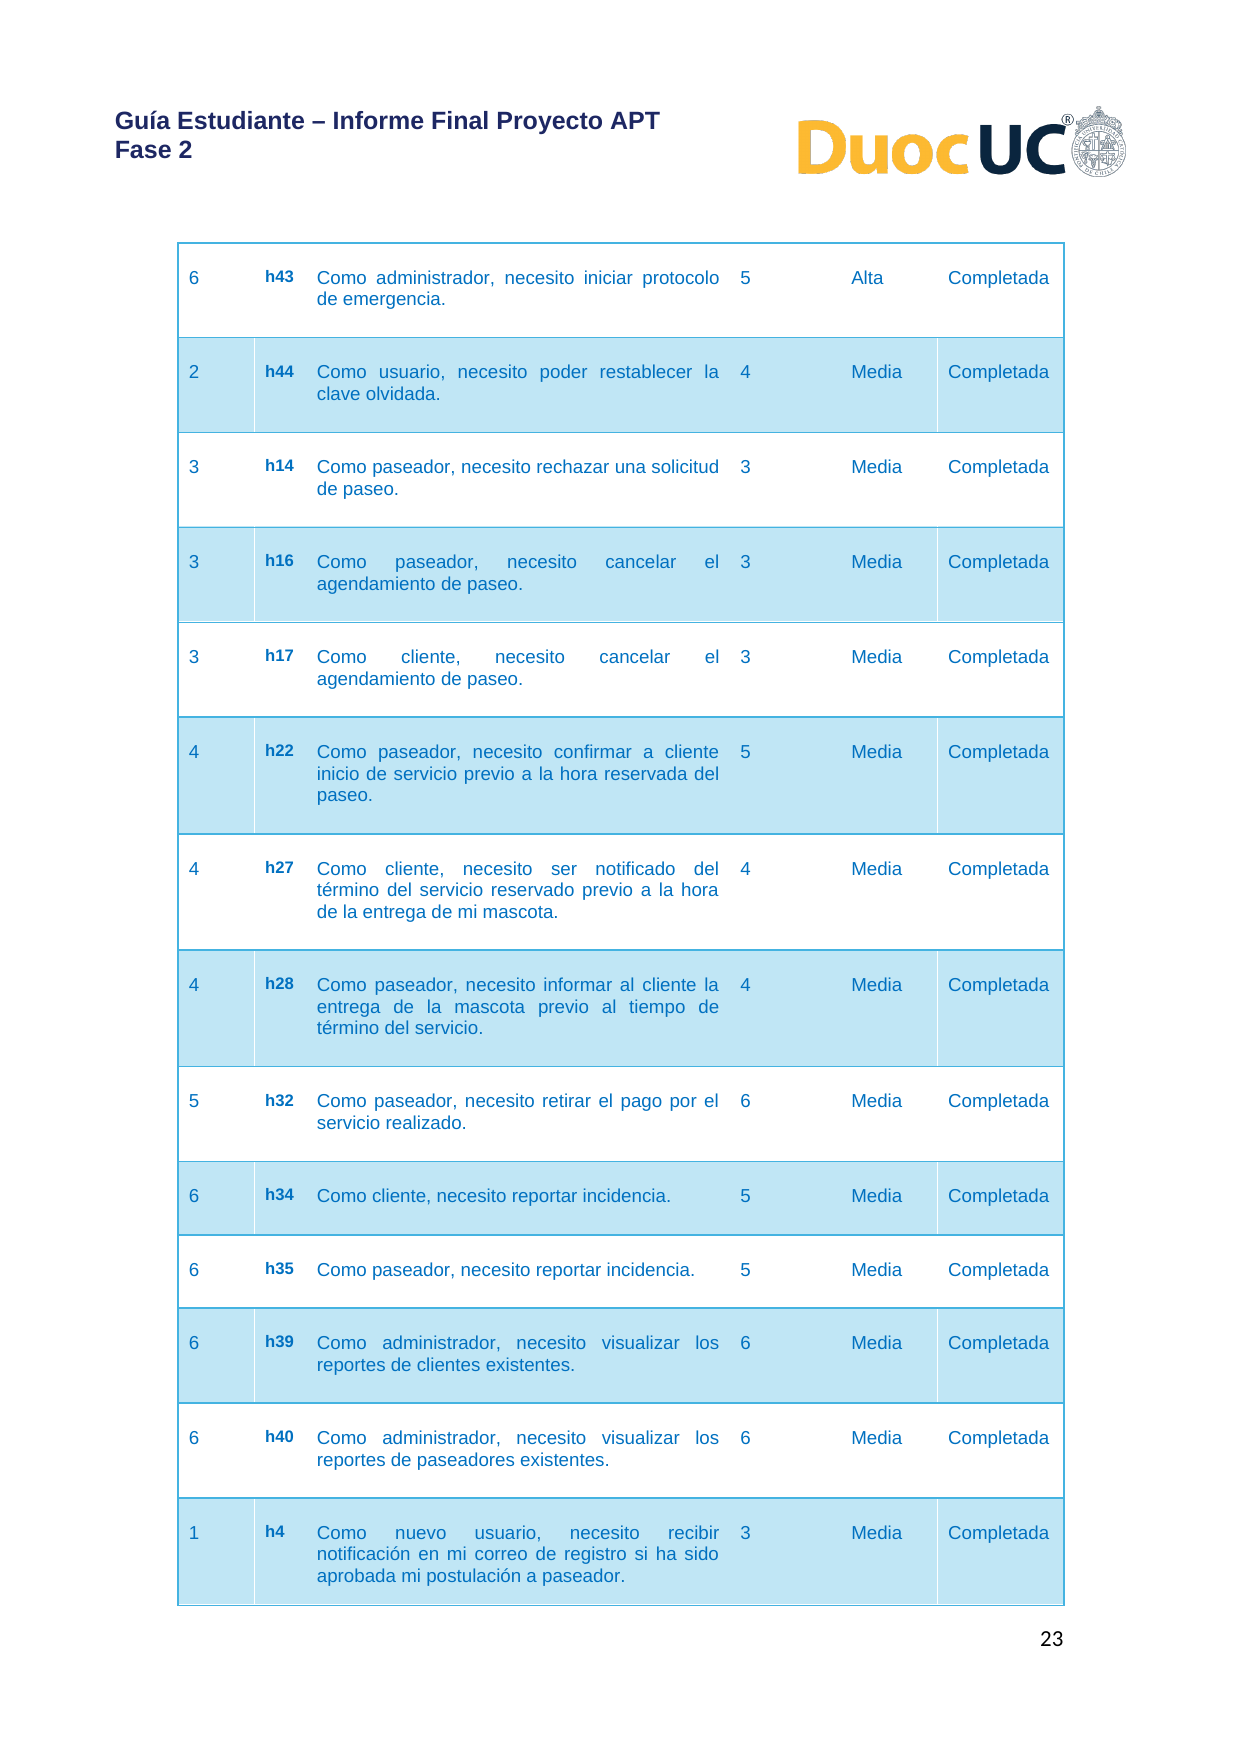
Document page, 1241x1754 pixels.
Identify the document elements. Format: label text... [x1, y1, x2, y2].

table_cell h17 [255, 623, 306, 716]
table_cell Como usuario, necesito poder restablecer la clave olvidada. [306, 338, 730, 432]
table_cell Media [841, 951, 937, 1066]
table_cell Como administrador, necesito iniciar protocolo de emergencia. [306, 244, 730, 337]
table_cell h43 [255, 244, 306, 337]
table_cell 5 [730, 1162, 841, 1234]
table_cell 4 [730, 951, 841, 1066]
table_cell Media [841, 1236, 937, 1307]
table_cell h40 [255, 1404, 306, 1497]
table_cell 6 [179, 1236, 254, 1307]
table_cell h16 [255, 528, 306, 621]
table_cell 4 [730, 835, 841, 949]
table_cell Completada [938, 1309, 1063, 1402]
table_cell h39 [255, 1309, 306, 1402]
table_cell Media [841, 1499, 937, 1604]
table_cell 1 [179, 1499, 254, 1604]
table_cell Completada [938, 623, 1063, 716]
table_cell Como nuevo usuario, necesito recibir notificación en mi correo de registro si ha sido aprobada mi postulación a paseador. [306, 1499, 730, 1604]
table_cell 4 [179, 951, 254, 1066]
table_cell Como paseador, necesito cancelar el agendamiento de paseo. [306, 528, 730, 621]
table_cell Media [841, 1309, 937, 1402]
table_cell Completada [938, 244, 1063, 337]
table_cell 5 [730, 244, 841, 337]
table_cell 3 [179, 433, 254, 526]
table_cell 4 [179, 718, 254, 833]
table_cell 6 [179, 1404, 254, 1497]
table_cell Completada [938, 433, 1063, 526]
table_cell Como paseador, necesito rechazar una solicitud de paseo. [306, 433, 730, 526]
table_cell h4 [255, 1499, 306, 1604]
table_cell Como administrador, necesito visualizar los reportes de paseadores existentes. [306, 1404, 730, 1497]
table_cell h27 [255, 835, 306, 949]
table_cell h22 [255, 718, 306, 833]
table_cell 3 [730, 1499, 841, 1604]
table_cell Completada [938, 835, 1063, 949]
table_cell 5 [179, 1067, 254, 1161]
table_cell 3 [730, 623, 841, 716]
table_cell Como paseador, necesito confirmar a cliente inicio de servicio previo a la hora reservada del paseo. [306, 718, 730, 833]
table_cell Completada [938, 1499, 1063, 1604]
table_cell 3 [730, 433, 841, 526]
table_cell Media [841, 1404, 937, 1497]
table_cell 6 [179, 1309, 254, 1402]
table_cell h44 [255, 338, 306, 432]
table_cell 3 [179, 623, 254, 716]
table_cell Media [841, 338, 937, 432]
table_cell Completada [938, 1067, 1063, 1161]
table_cell Completada [938, 528, 1063, 621]
table_cell 6 [730, 1067, 841, 1161]
table_cell Completada [938, 338, 1063, 432]
table_cell Como paseador, necesito reportar incidencia. [306, 1236, 730, 1307]
table_cell Media [841, 528, 937, 621]
table_cell Completada [938, 1404, 1063, 1497]
table_cell Media [841, 1162, 937, 1234]
table_cell Completada [938, 718, 1063, 833]
table_cell Como paseador, necesito informar al cliente la entrega de la mascota previo al tiempo de término del servicio. [306, 951, 730, 1066]
table_cell Como cliente, necesito ser notificado del término del servicio reservado previo a la hora de la entrega de mi mascota. [306, 835, 730, 949]
table_cell Completada [938, 951, 1063, 1066]
table_cell Media [841, 835, 937, 949]
table_cell h32 [255, 1067, 306, 1161]
table_cell Como paseador, necesito retirar el pago por el servicio realizado. [306, 1067, 730, 1161]
table_cell Alta [841, 244, 937, 337]
table_cell Media [841, 718, 937, 833]
table_cell 2 [179, 338, 254, 432]
table_cell Completada [938, 1162, 1063, 1234]
table_cell Media [841, 433, 937, 526]
table_cell Media [841, 623, 937, 716]
table_cell 6 [730, 1309, 841, 1402]
table_cell h35 [255, 1236, 306, 1307]
table_cell Como cliente, necesito cancelar el agendamiento de paseo. [306, 623, 730, 716]
table_cell 3 [730, 528, 841, 621]
table_cell 3 [179, 528, 254, 621]
table_cell Como administrador, necesito visualizar los reportes de clientes existentes. [306, 1309, 730, 1402]
table_cell 6 [179, 1162, 254, 1234]
table_cell h34 [255, 1162, 306, 1234]
table_cell 5 [730, 1236, 841, 1307]
table_cell h14 [255, 433, 306, 526]
table_cell h28 [255, 951, 306, 1066]
picture [798, 106, 1126, 177]
table_cell Como cliente, necesito reportar incidencia. [306, 1162, 730, 1234]
table_cell 6 [179, 244, 254, 337]
table_cell 4 [730, 338, 841, 432]
table_cell Completada [938, 1236, 1063, 1307]
table_cell 5 [730, 718, 841, 833]
table_cell 6 [730, 1404, 841, 1497]
table_cell 4 [179, 835, 254, 949]
table_cell Media [841, 1067, 937, 1161]
